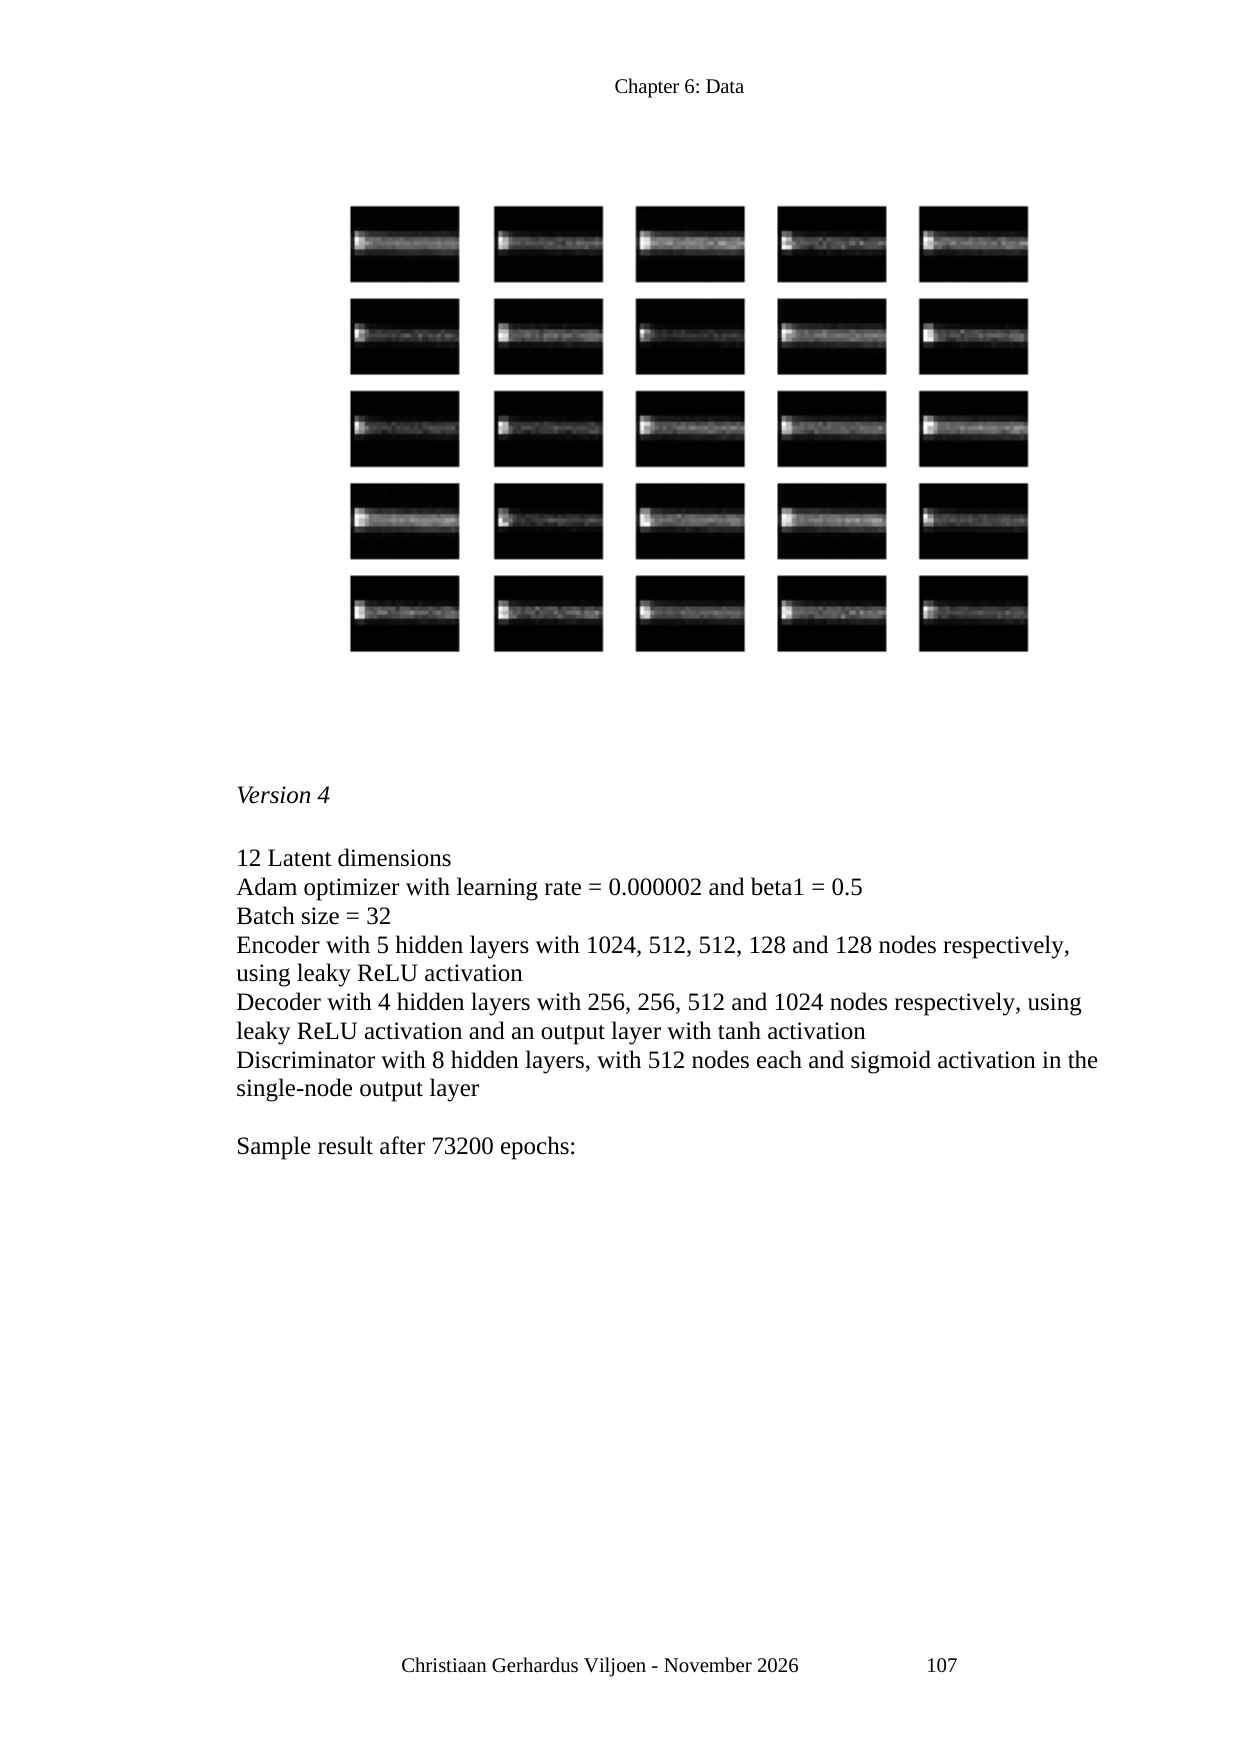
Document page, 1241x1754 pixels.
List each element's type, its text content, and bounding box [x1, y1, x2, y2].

text Decoder with 4 hidden layers with 256, 256, 512 and 1024 nodes respectively, using leaky ReLU activation and an output layer with tanh activation [236, 987, 1122, 1045]
text Batch size = 32 [236, 901, 1122, 930]
picture [236, 135, 1123, 726]
subtitle Version 4 [236, 780, 1122, 808]
text Adam optimizer with learning rate = 0.000002 and beta1 = 0.5 [236, 872, 1122, 901]
text Sample result after 73200 epochs: [236, 1131, 1122, 1160]
text 12 Latent dimensions [236, 843, 1122, 872]
text Encoder with 5 hidden layers with 1024, 512, 512, 128 and 128 nodes respectively, using leaky ReLU activation [236, 930, 1122, 987]
text Discriminator with 8 hidden layers, with 512 nodes each and sigmoid activation in the single-node output layer [236, 1045, 1122, 1102]
